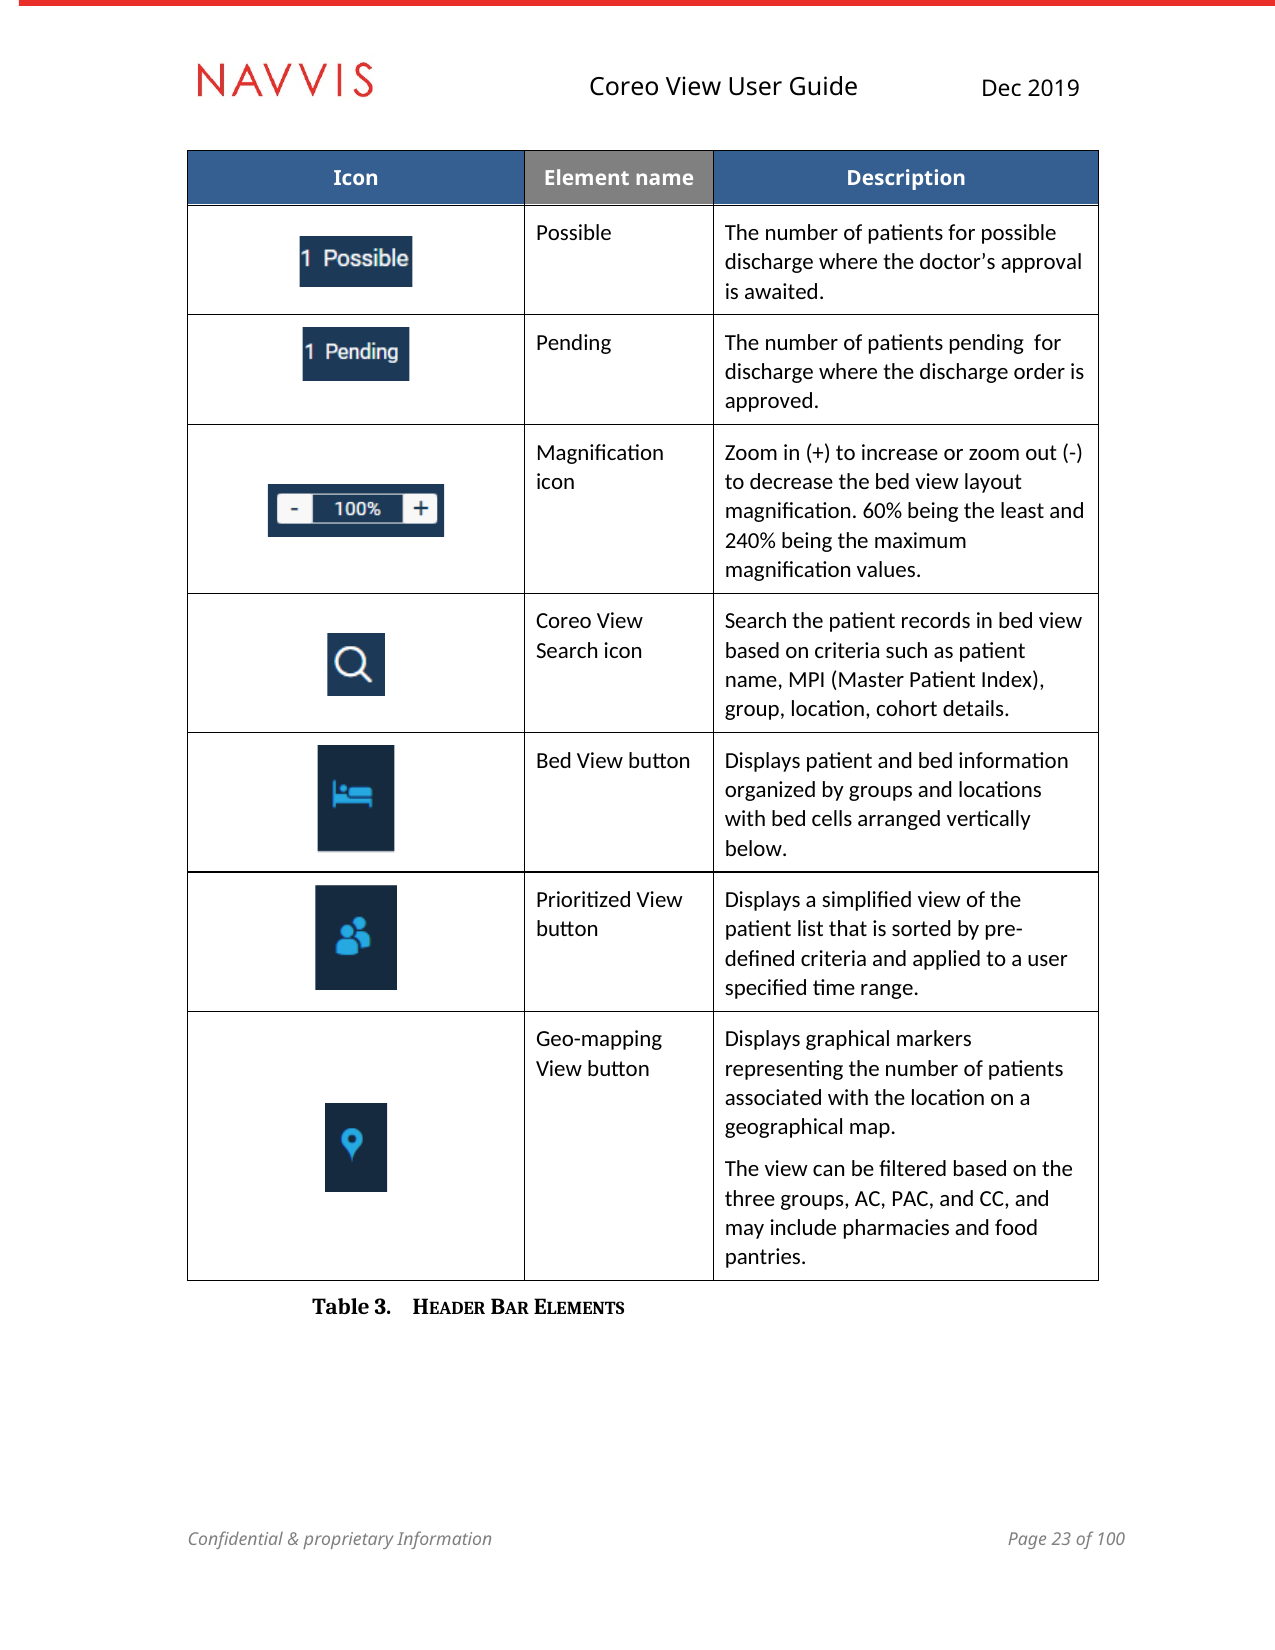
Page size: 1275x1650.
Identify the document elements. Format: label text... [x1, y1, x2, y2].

table_header Element name [525, 151, 713, 204]
picture [315, 885, 397, 990]
table_cell The number of patients pending for discharge where the discharge order is approved. [714, 315, 1098, 424]
table_header Icon [188, 151, 524, 204]
table_header Description [714, 151, 1098, 204]
table_cell [188, 425, 524, 593]
table_cell [188, 206, 524, 314]
picture [327, 633, 385, 696]
table_cell Pending [525, 315, 713, 424]
table_cell Displays a simplified view of the patient list that is sorted by pre-defined criteria and applied to a user specified time range. [714, 873, 1098, 1011]
table_cell Possible [525, 206, 713, 314]
table_cell Zoom in (+) to increase or zoom out (-) to decrease the bed view layout magnification. 60% being the least and 240% being the maximum magnification values. [714, 425, 1098, 593]
picture [299, 236, 413, 287]
table_cell Prioritized View button [525, 873, 713, 1011]
table_cell Displays graphical markers representing the number of patients associated with the location on a geographical map. The view can be filtered based on the three groups, AC, PAC, and CC, and may include pharmacies and food pantries. [714, 1012, 1098, 1280]
picture [267, 484, 445, 537]
table_cell Geo-mapping View button [525, 1012, 713, 1280]
table_cell [188, 733, 524, 871]
table_cell [188, 873, 524, 1011]
picture [187, 55, 383, 104]
table_cell [188, 1012, 524, 1280]
picture [317, 745, 395, 853]
table_cell The number of patients for possible discharge where the doctor’s approval is awaited. [714, 206, 1098, 314]
table_cell Coreo View Search icon [525, 594, 713, 732]
table_cell Displays patient and bed information organized by groups and locations with bed cells arranged vertically below. [714, 733, 1098, 871]
picture [325, 1103, 388, 1192]
table_cell [188, 315, 524, 424]
table_cell Magnification icon [525, 425, 713, 593]
picture [302, 327, 410, 381]
text Header Bar Elements [312, 1293, 1087, 1320]
table_cell Bed View button [525, 733, 713, 871]
table_cell Search the patient records in bed view based on criteria such as patient name, MPI (Master Patient Index), group, location, cohort details. [714, 594, 1098, 732]
table_cell [188, 594, 524, 732]
